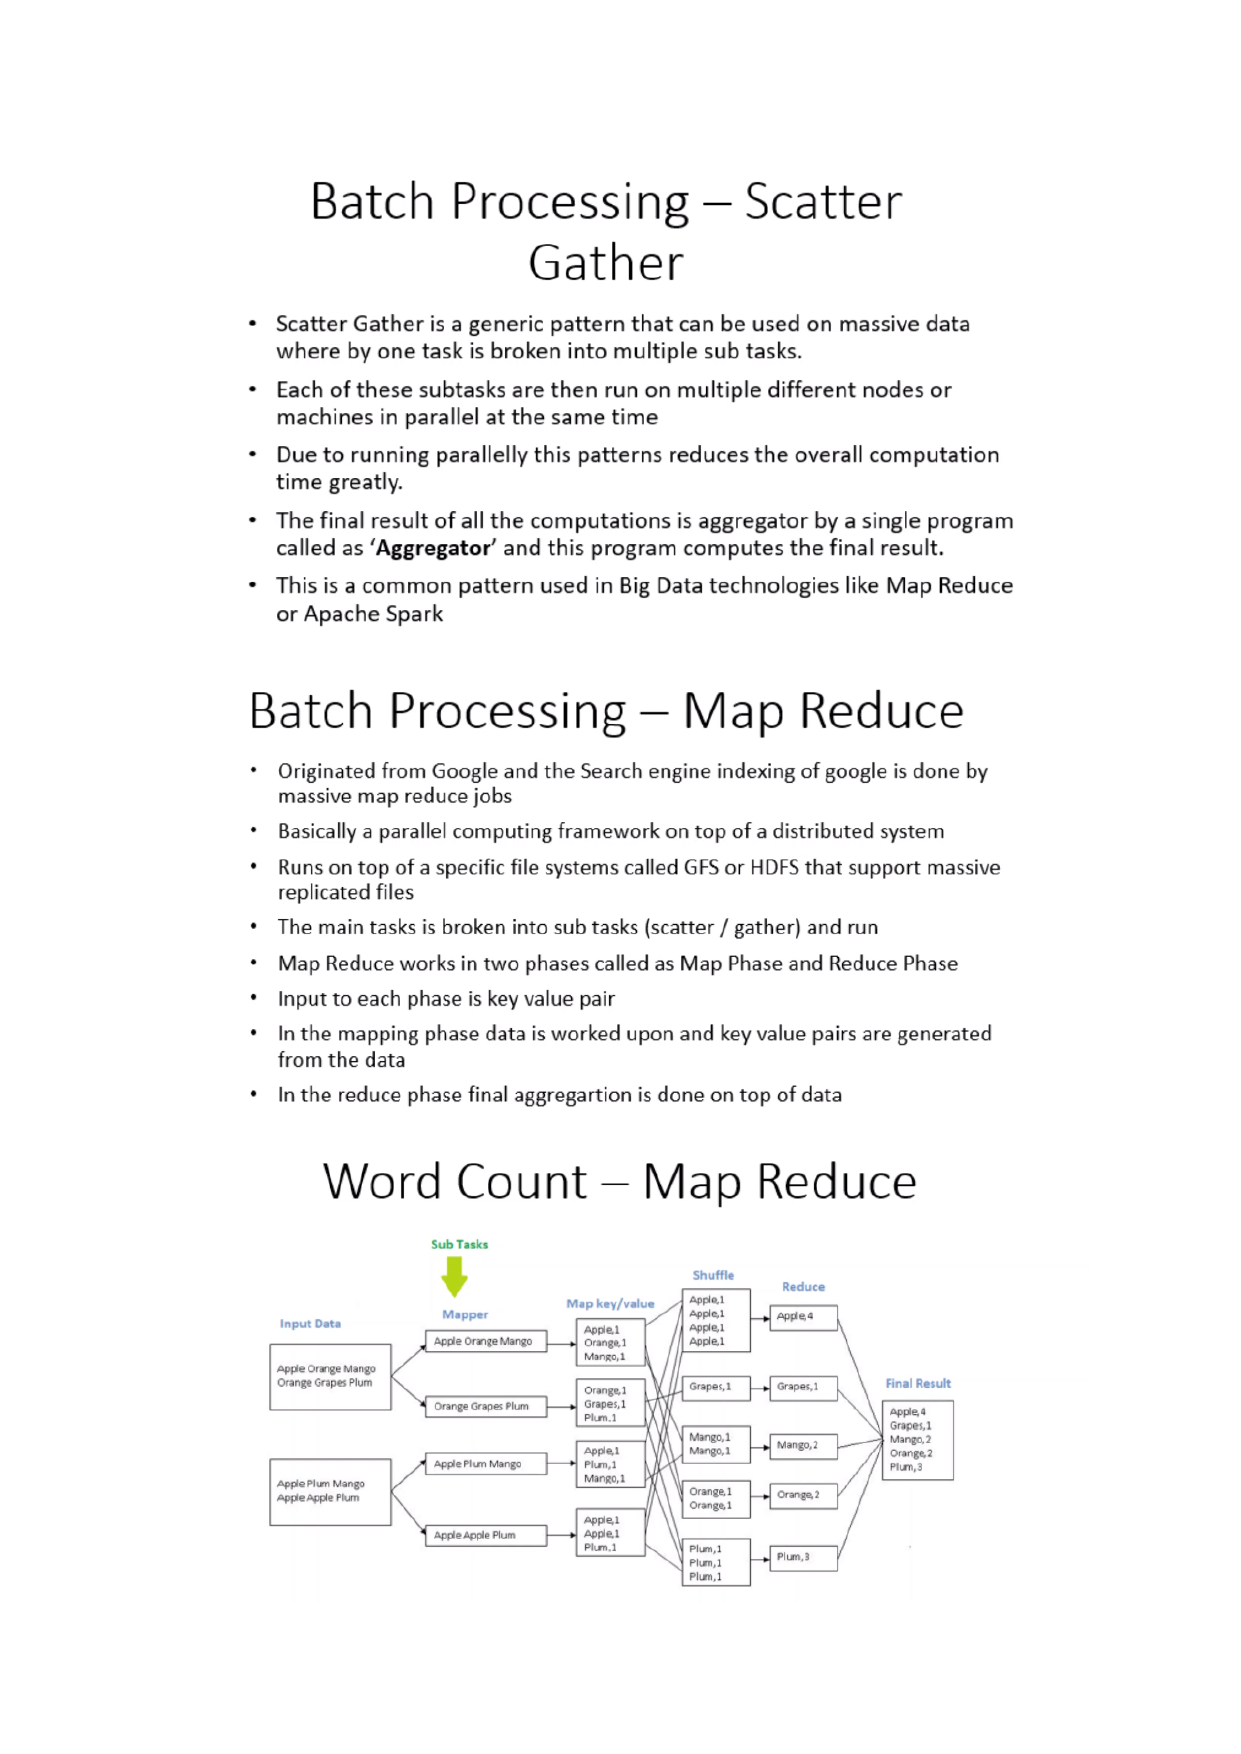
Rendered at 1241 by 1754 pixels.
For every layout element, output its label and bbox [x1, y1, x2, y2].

picture [150, 150, 1091, 647]
picture [150, 1131, 1091, 1603]
picture [150, 665, 1091, 1113]
